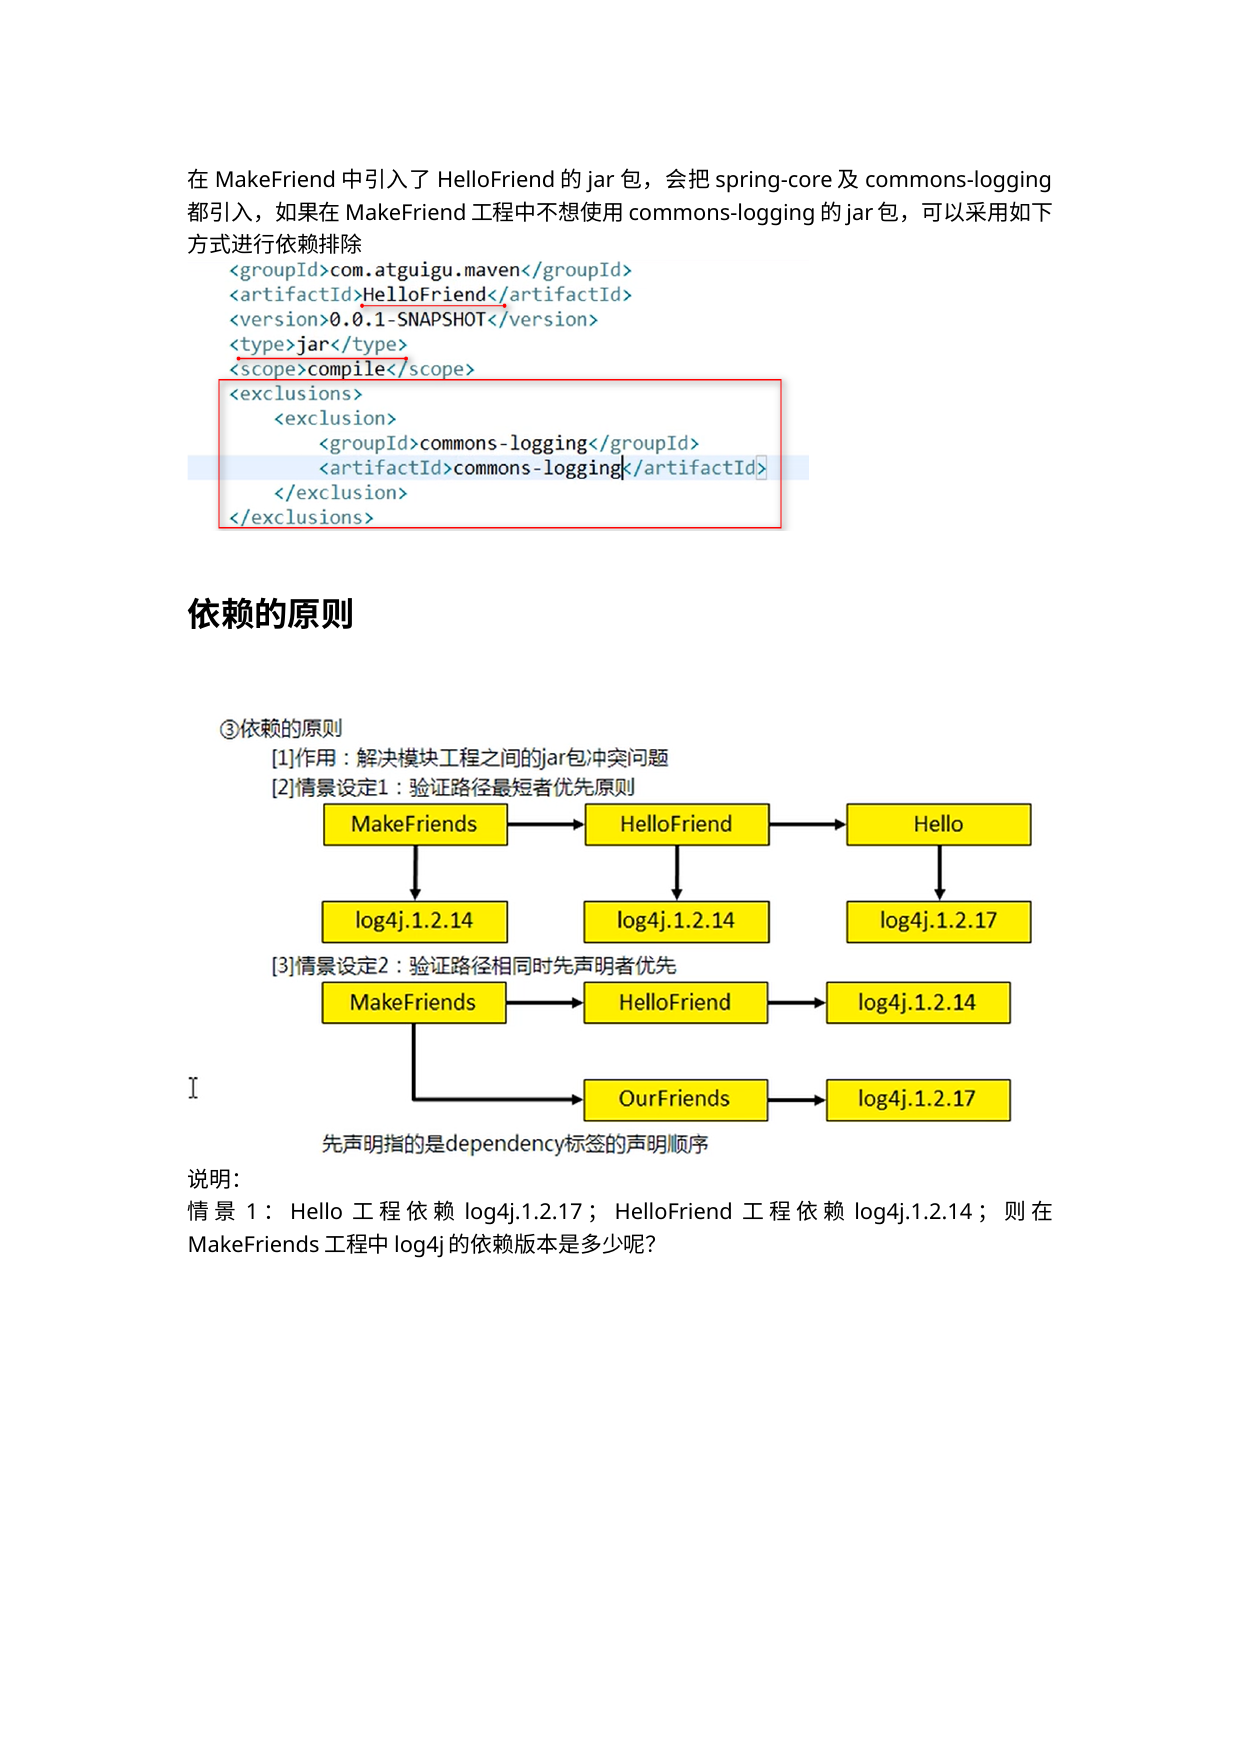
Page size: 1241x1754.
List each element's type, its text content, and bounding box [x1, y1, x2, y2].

picture [187, 706, 1053, 1161]
text 情景1：Hello工程依赖log4j.1.2.17；HelloFriend工程依赖log4j.1.2.14；则在MakeFriends工程中log4j的依赖版本是多少呢？ [187, 1194, 1053, 1259]
subtitle 依赖的原则 [187, 579, 1053, 644]
text 说明： [187, 1161, 1053, 1194]
text 在MakeFriend中引入了HelloFriend的jar包，会把spring-core及commons-logging都引入，如果在MakeFriend工程中不想使用commons-logging的jar包，可以采用如下方式进行依赖排除 [187, 162, 1053, 259]
picture [187, 259, 809, 531]
